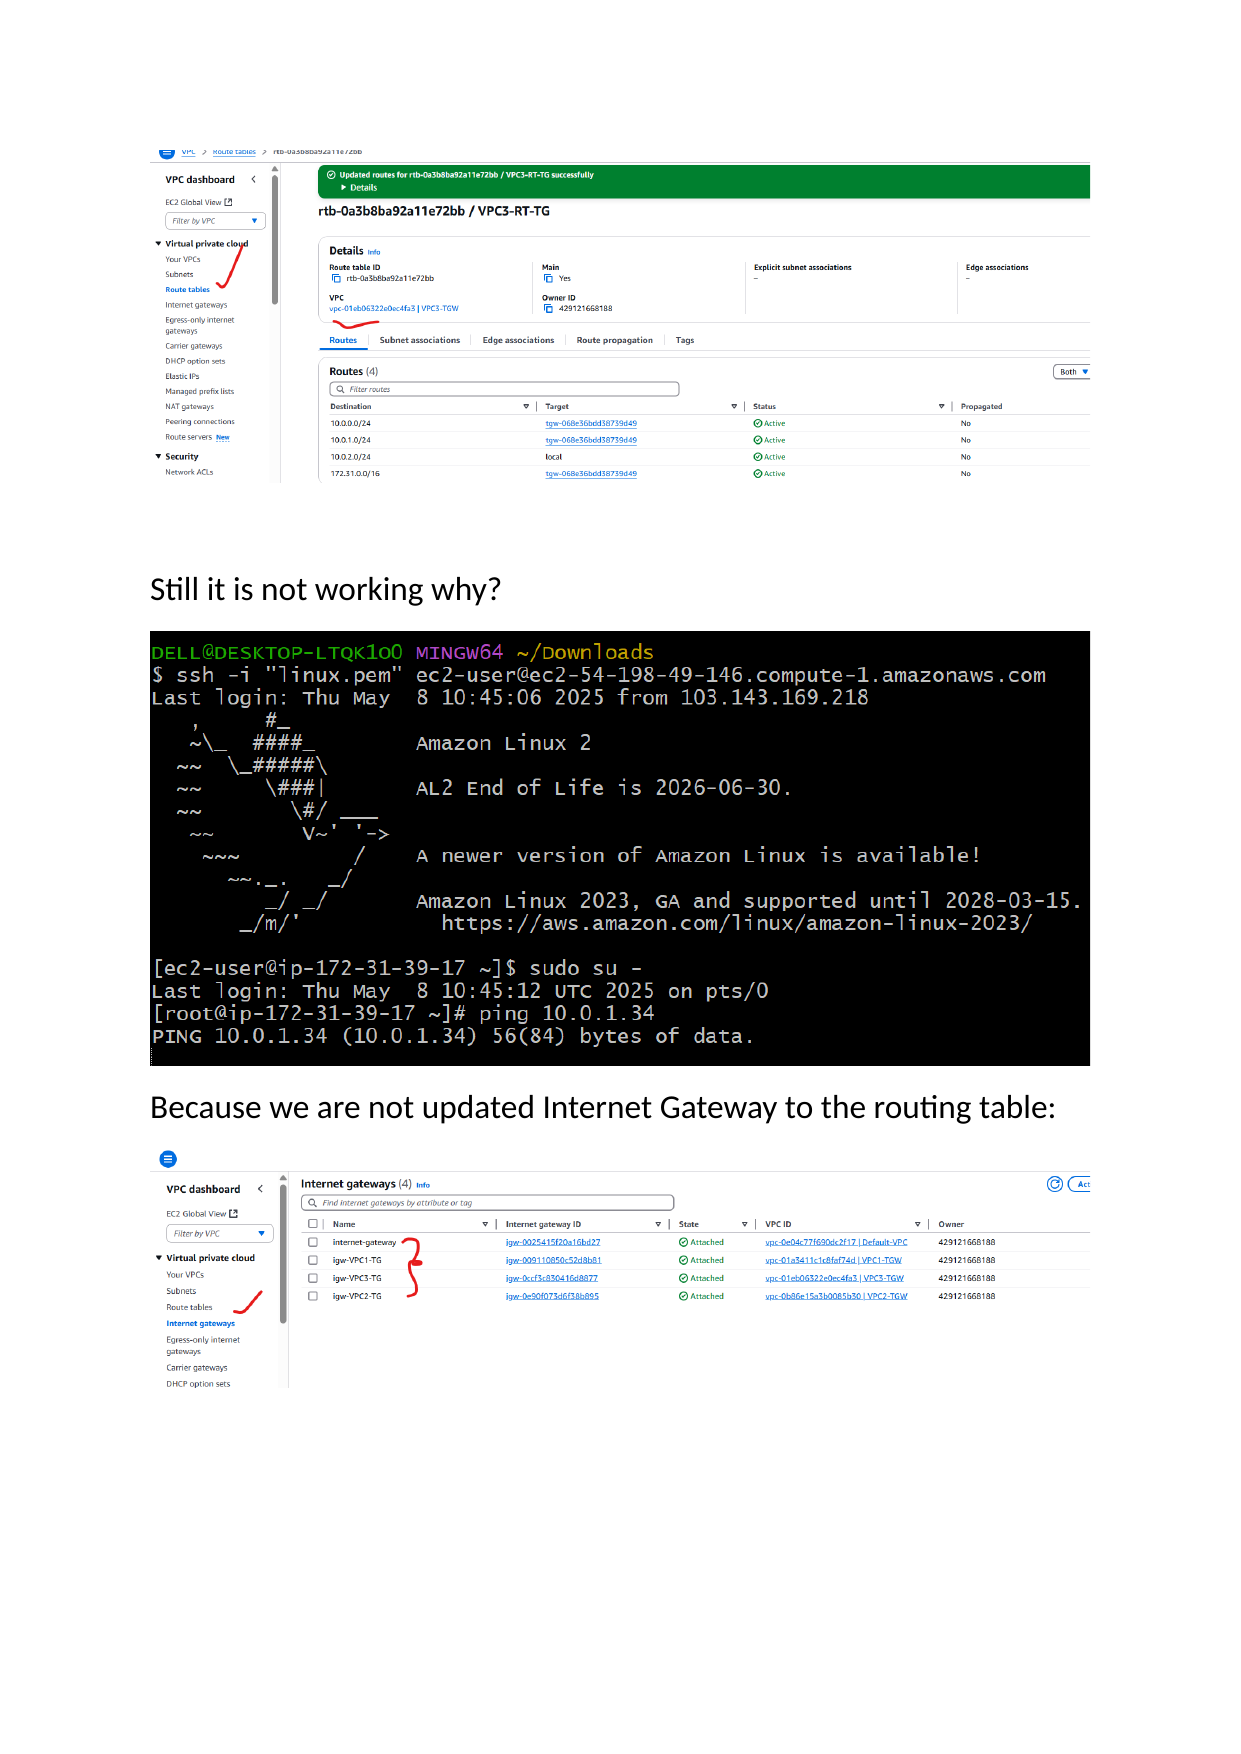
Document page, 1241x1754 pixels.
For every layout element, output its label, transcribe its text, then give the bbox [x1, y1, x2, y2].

text Because we are not updated Internet Gateway to the routing table: [150, 1086, 1090, 1127]
picture [150, 631, 1091, 1066]
picture [150, 150, 1091, 483]
text Still it is not working why? [150, 568, 1090, 608]
picture [150, 1149, 1091, 1388]
